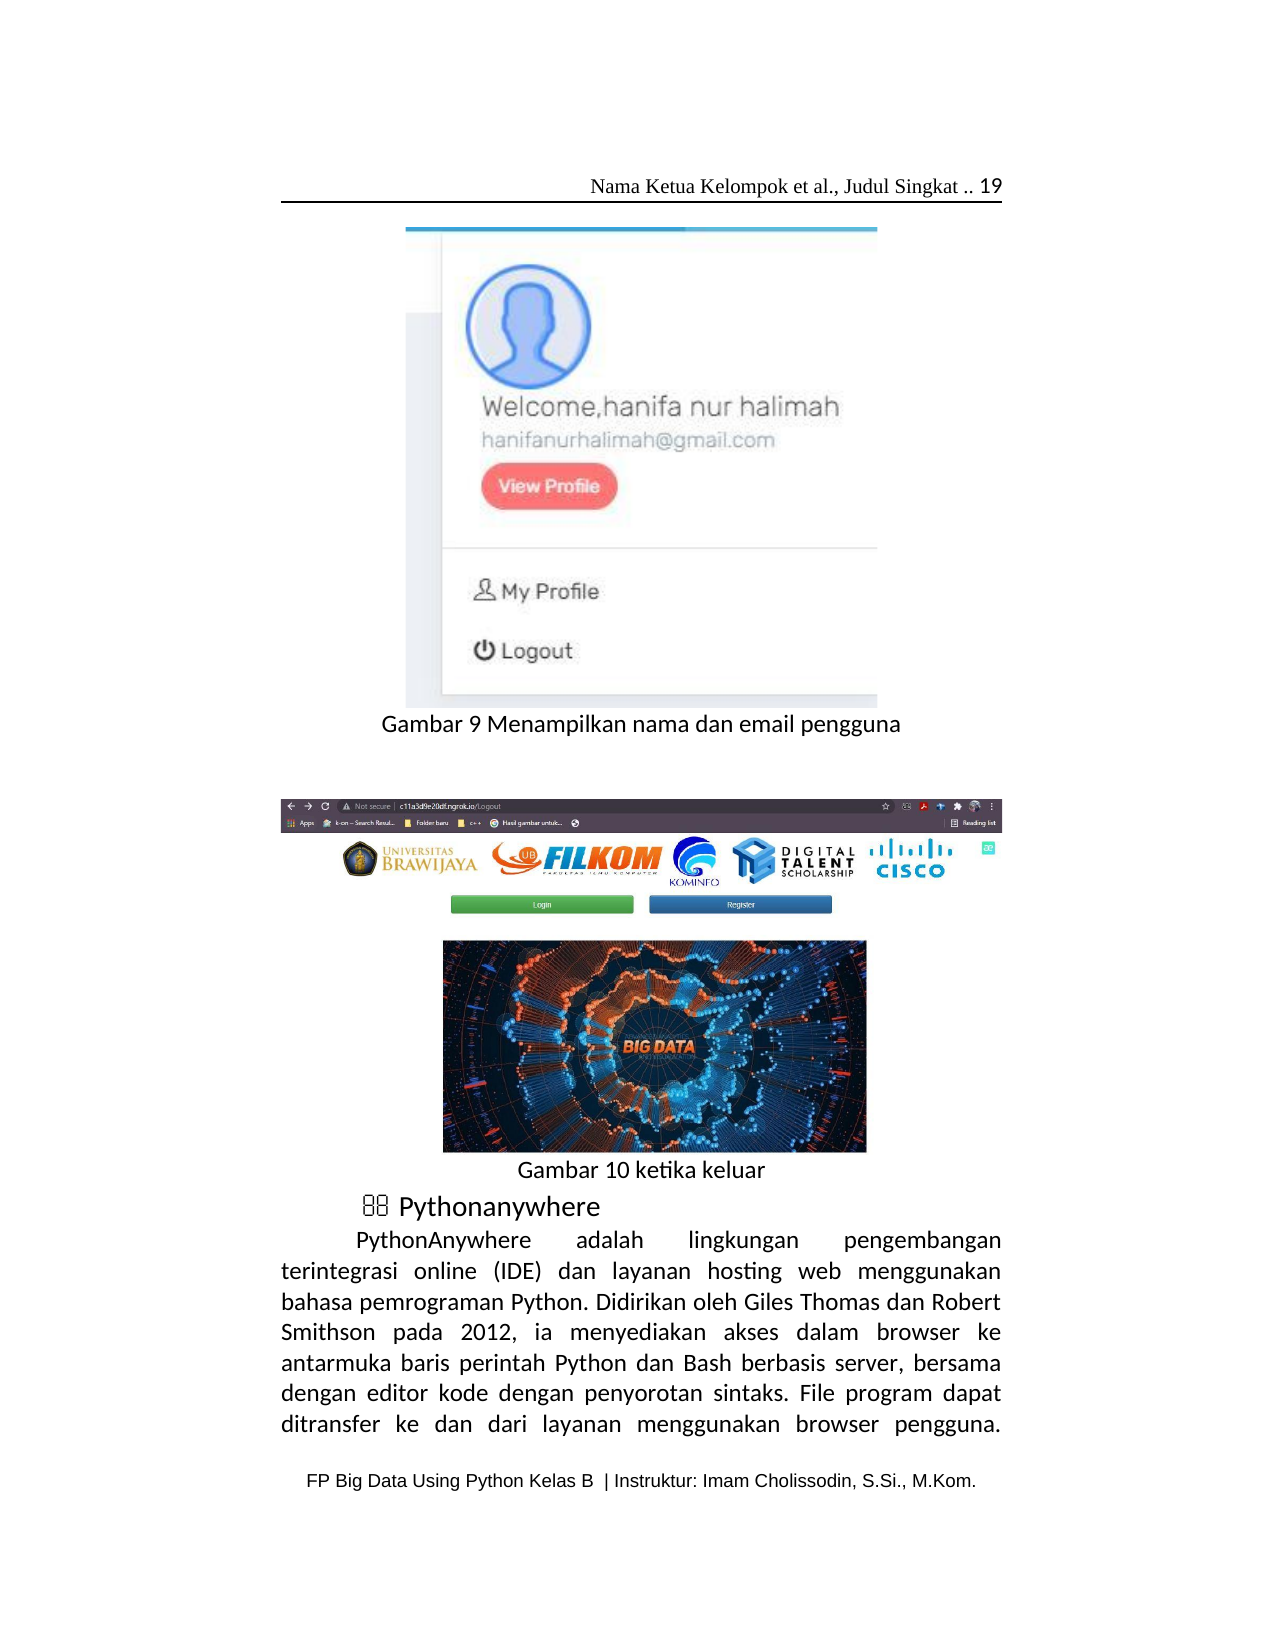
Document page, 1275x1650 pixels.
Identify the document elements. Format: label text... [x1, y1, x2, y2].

list Pythonanywhere [361, 1185, 1002, 1224]
text Gambar 9 Menampilkan nama dan email pengguna [281, 708, 1002, 738]
picture [405, 227, 878, 708]
picture [280, 799, 1003, 1155]
text Gambar 10 ketika keluar [281, 1155, 1002, 1185]
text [281, 1224, 1002, 1438]
